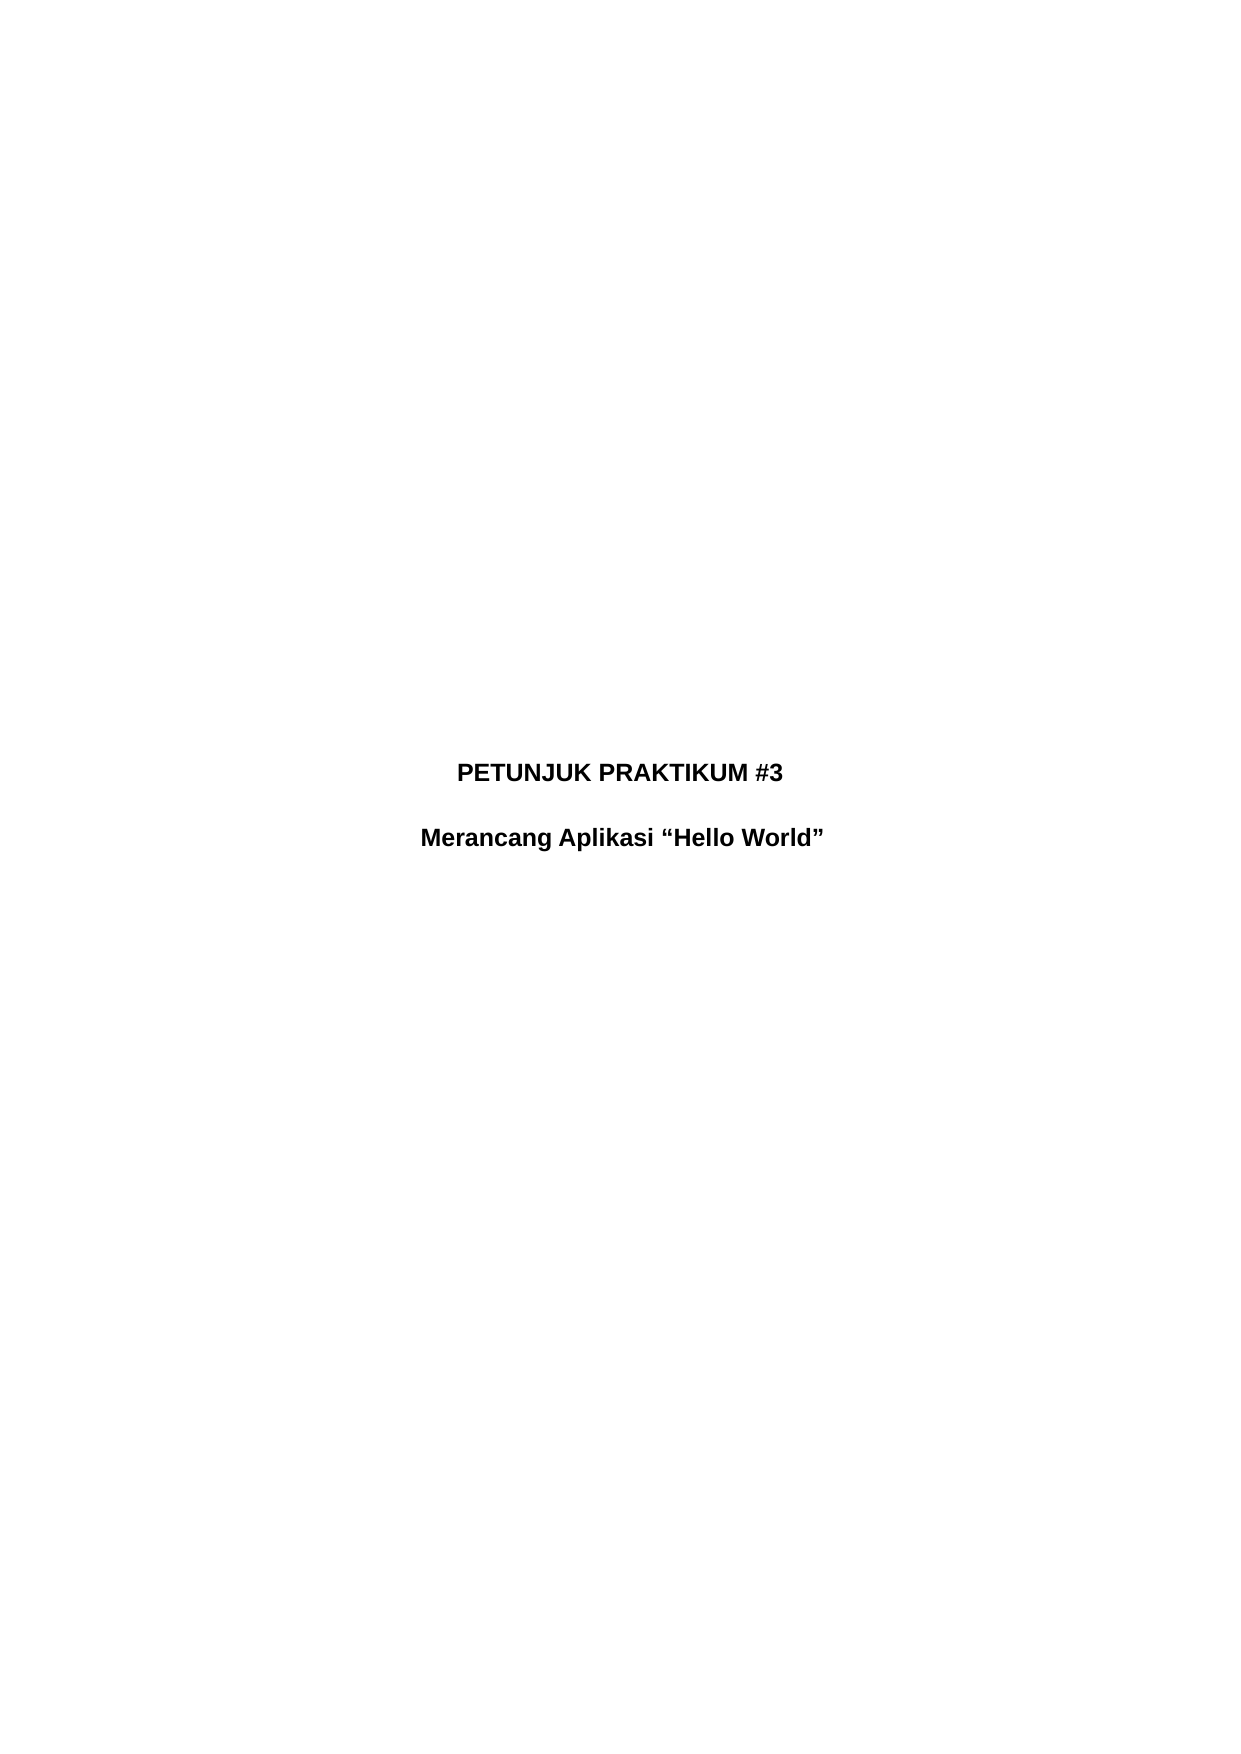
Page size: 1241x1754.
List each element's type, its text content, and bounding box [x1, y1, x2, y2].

text PETUNJUK PRAKTIKUM #3 [154, 758, 783, 787]
text Merancang Aplikasi “Hello World” [154, 823, 824, 852]
